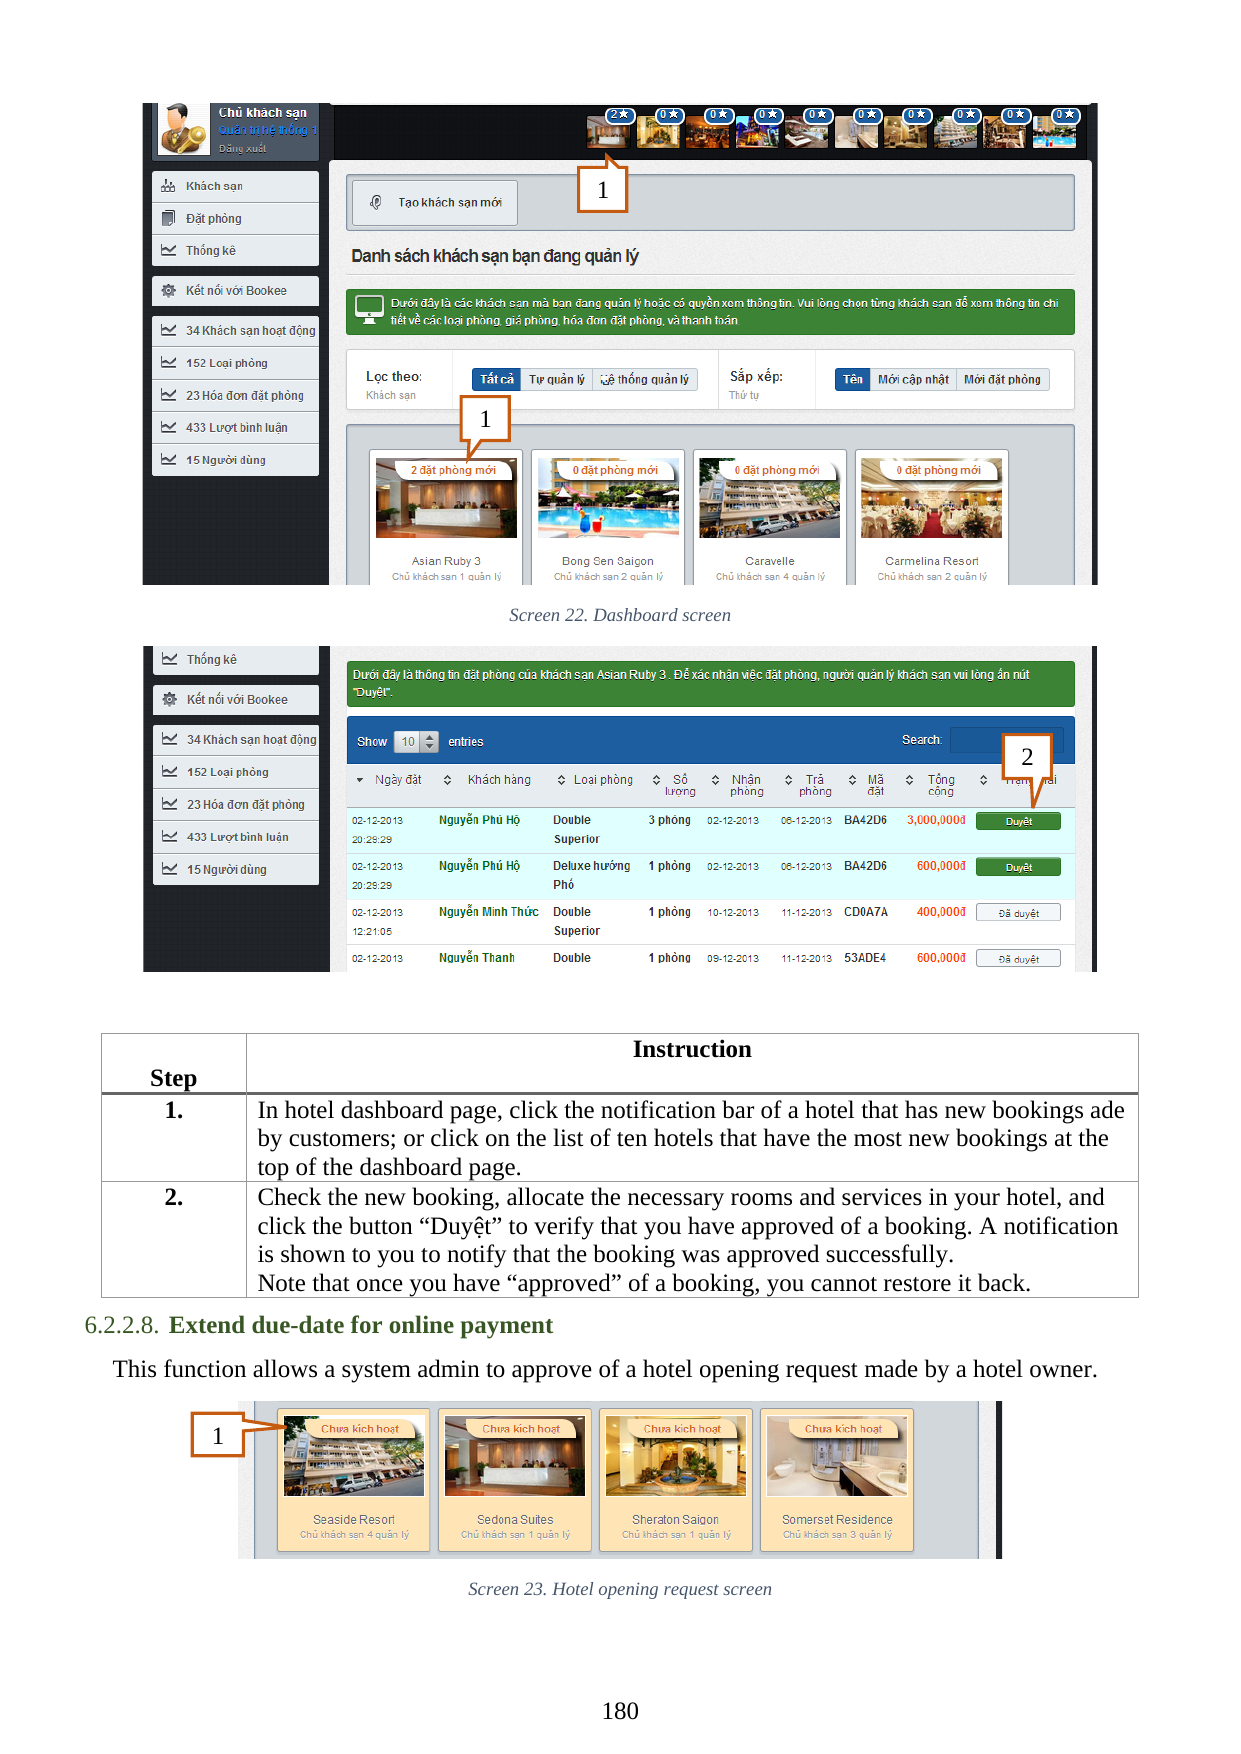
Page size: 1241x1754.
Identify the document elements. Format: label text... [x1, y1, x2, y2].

picture [142, 103, 1098, 585]
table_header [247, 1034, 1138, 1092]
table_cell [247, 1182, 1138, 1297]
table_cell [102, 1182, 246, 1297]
picture [143, 646, 1097, 972]
subtitle Extend due-date for online payment [159, 1311, 1128, 1339]
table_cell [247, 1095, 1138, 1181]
picture [238, 1401, 1003, 1559]
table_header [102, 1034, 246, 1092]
text This function allows a system admin to approve of a hotel opening request made by a hotel owner. [112, 1354, 1128, 1383]
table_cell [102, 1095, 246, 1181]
